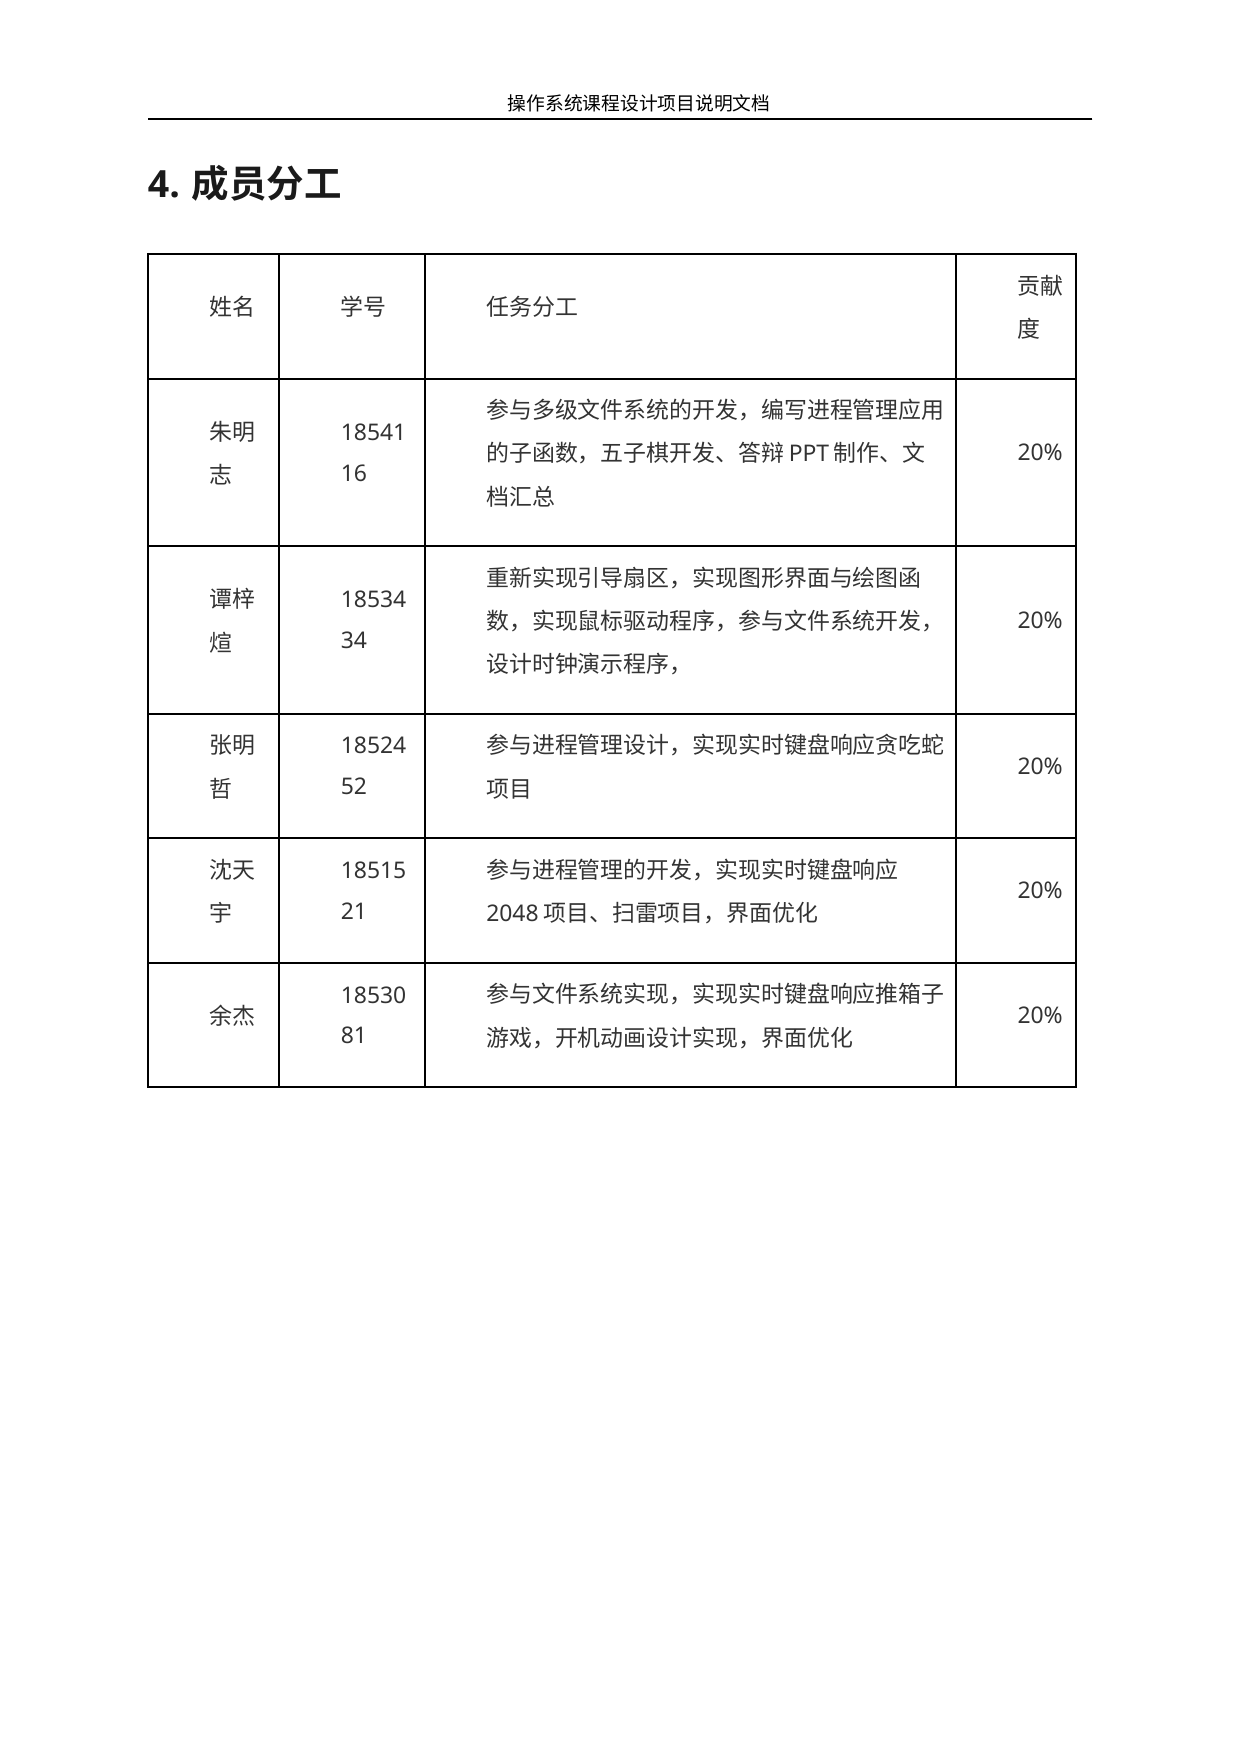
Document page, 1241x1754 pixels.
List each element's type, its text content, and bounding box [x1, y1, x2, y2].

table_cell 朱明志 [149, 380, 278, 545]
table_header 姓名 [149, 255, 278, 377]
table_cell 20% [957, 964, 1075, 1086]
table_cell 1852452 [280, 715, 424, 837]
table_cell 20% [957, 715, 1075, 837]
table_header 贡献度 [957, 255, 1075, 377]
table_cell 20% [957, 547, 1075, 713]
table_cell 参与多级文件系统的开发，编写进程管理应用的子函数，五子棋开发、答辩PPT制作、文档汇总 [426, 380, 955, 545]
table_cell 参与进程管理设计，实现实时键盘响应贪吃蛇项目 [426, 715, 955, 837]
table_cell 1853081 [280, 964, 424, 1086]
table_cell 张明哲 [149, 715, 278, 837]
list 成员分工 [148, 147, 1092, 215]
table_cell 20% [957, 380, 1075, 545]
table_cell 余杰 [149, 964, 278, 1086]
table_cell 1854116 [280, 380, 424, 545]
table_header 学号 [280, 255, 424, 377]
table_cell 重新实现引导扇区，实现图形界面与绘图函数，实现鼠标驱动程序，参与文件系统开发，设计时钟演示程序， [426, 547, 955, 713]
table_cell 参与进程管理的开发，实现实时键盘响应2048项目、扫雷项目，界面优化 [426, 839, 955, 962]
table_cell 1853434 [280, 547, 424, 713]
table_cell 20% [957, 839, 1075, 962]
table_cell 1851521 [280, 839, 424, 962]
table_cell 谭梓煊 [149, 547, 278, 713]
table_header 任务分工 [426, 255, 955, 377]
table_cell 参与文件系统实现，实现实时键盘响应推箱子游戏，开机动画设计实现，界面优化 [426, 964, 955, 1086]
table_cell 沈天宇 [149, 839, 278, 962]
